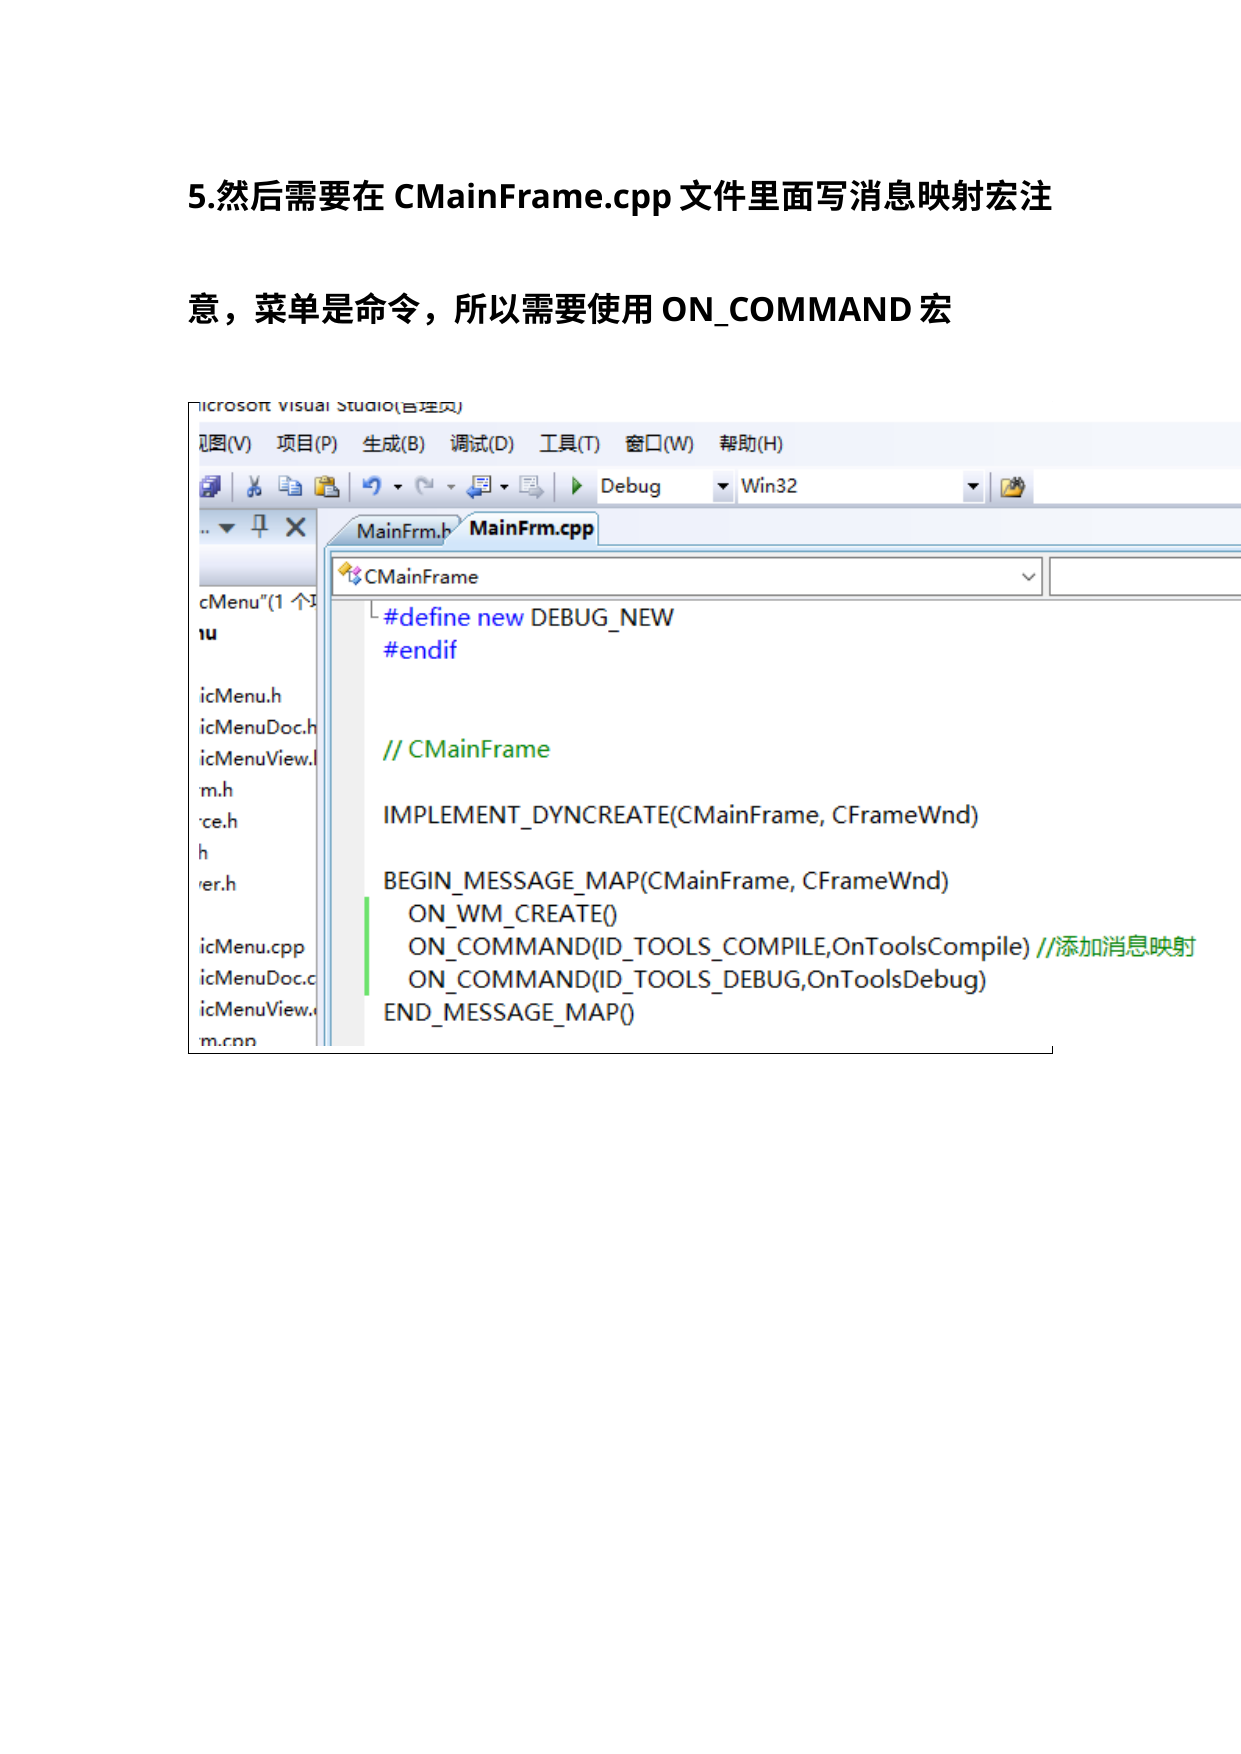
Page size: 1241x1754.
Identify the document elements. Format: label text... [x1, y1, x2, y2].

picture [199, 402, 1241, 1046]
subtitle 5.然后需要在CMainFrame.cpp文件里面写消息映射宏注意，菜单是命令，所以需要使用ON_COMMAND宏 [187, 162, 1053, 339]
table_header [189, 403, 1052, 1053]
